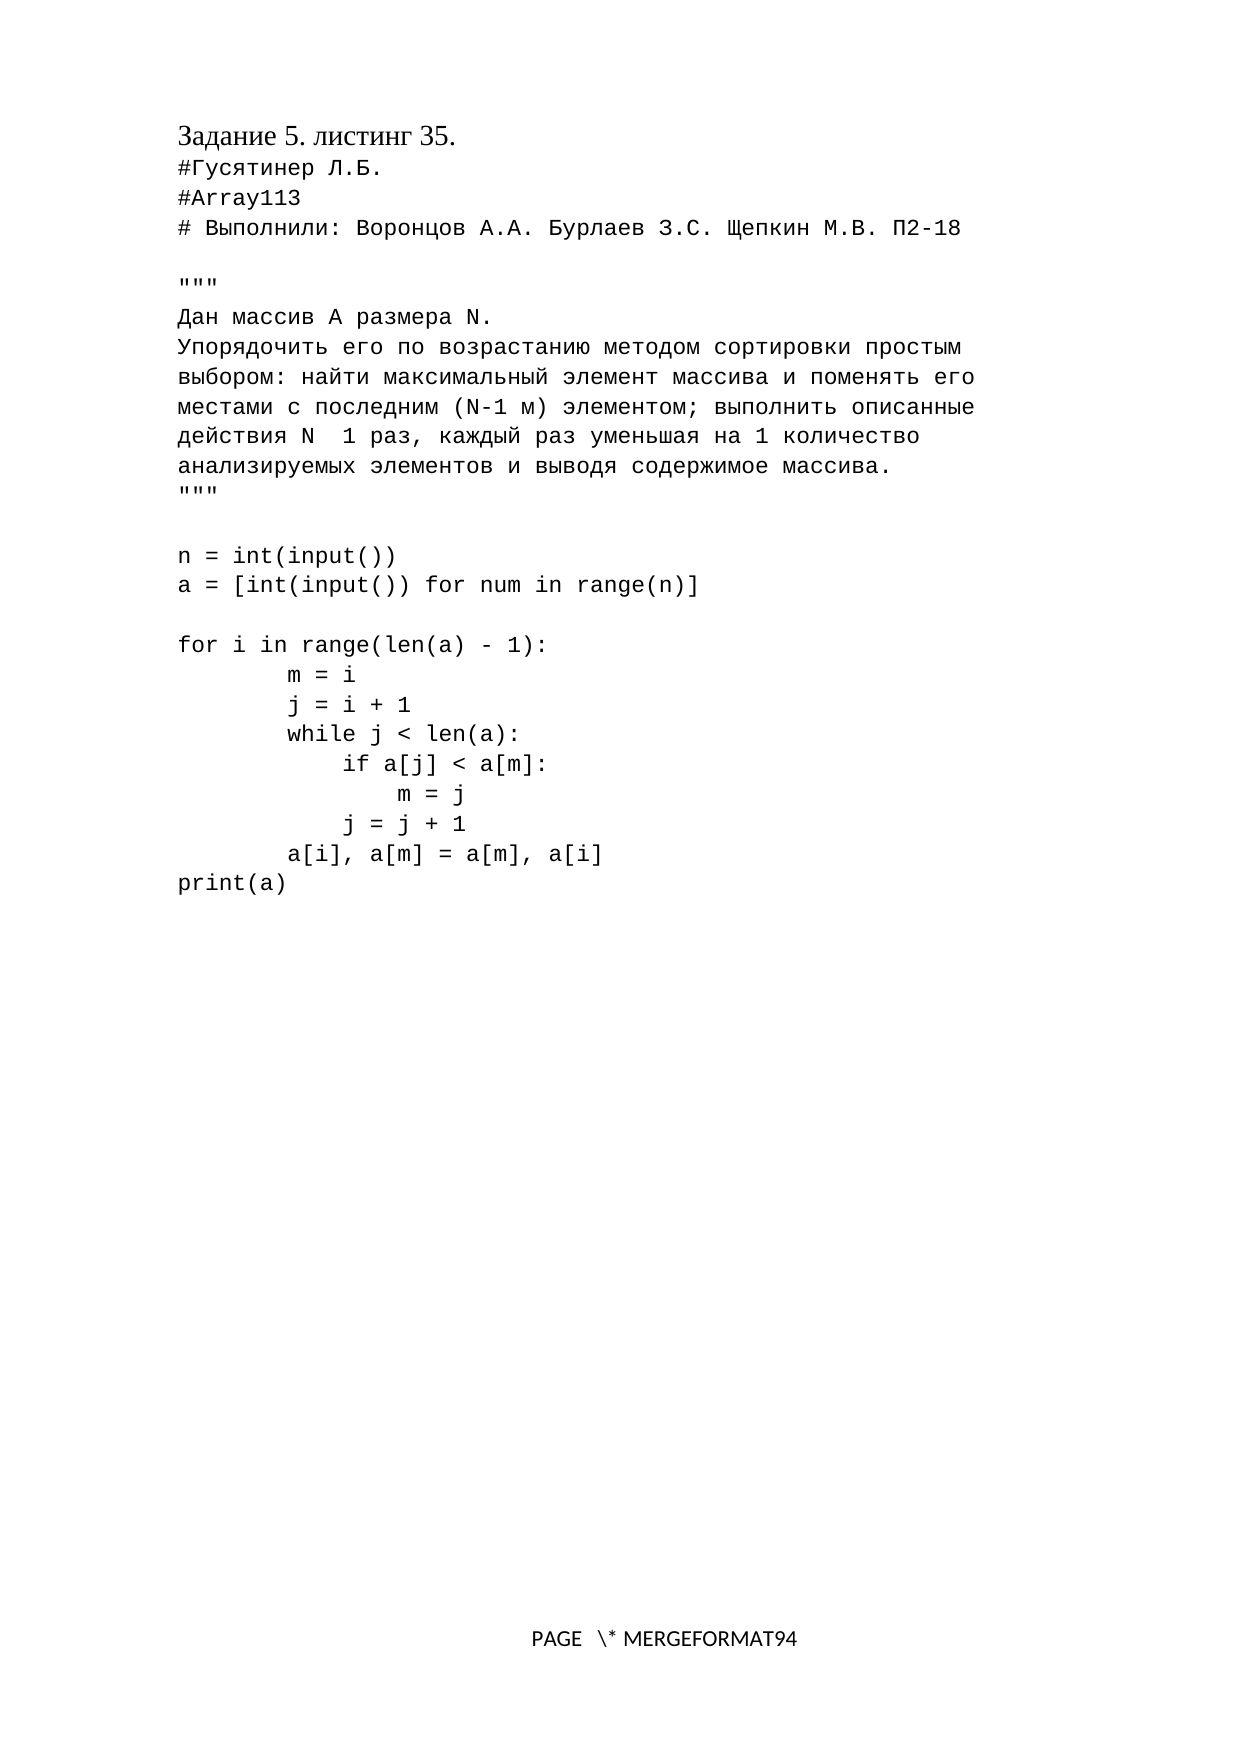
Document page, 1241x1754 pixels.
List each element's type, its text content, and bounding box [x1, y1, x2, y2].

text m = j [177, 782, 1152, 808]
text a[i], a[m] = a[m], a[i] [177, 842, 1152, 868]
text a = [int(input()) for num in range(n)] [177, 574, 1152, 600]
text # Выполнили: Воронцов А.А. Бурлаев З.С. Щепкин М.В. П2-18 [177, 216, 1152, 242]
text Упорядочить его по возрастанию методом сортировки простым [177, 335, 1152, 361]
text j = j + 1 [177, 812, 1152, 838]
text print(a) [177, 872, 1152, 898]
text местами с последним (N-1 м) элементом; выполнить описанные [177, 395, 1152, 421]
text j = i + 1 [177, 693, 1152, 719]
text Дан массив A размера N. [177, 306, 1152, 332]
text while j < len(a): [177, 723, 1152, 749]
text #Гусятинер Л.Б. [177, 157, 1152, 183]
text m = i [177, 663, 1152, 689]
text действия N 1 раз, каждый раз уменьшая на 1 количество [177, 425, 1152, 451]
text Задание 5. листинг 35. [177, 118, 1152, 152]
text for i in range(len(a) - 1): [177, 633, 1152, 659]
text if a[j] < a[m]: [177, 752, 1152, 778]
text """ [177, 276, 1152, 302]
text выбором: найти максимальный элемент массива и поменять его [177, 365, 1152, 391]
text анализируемых элементов и выводя содержимое массива. [177, 454, 1152, 481]
text """ [177, 484, 1152, 510]
text n = int(input()) [177, 544, 1152, 570]
text #Array113 [177, 186, 1152, 212]
